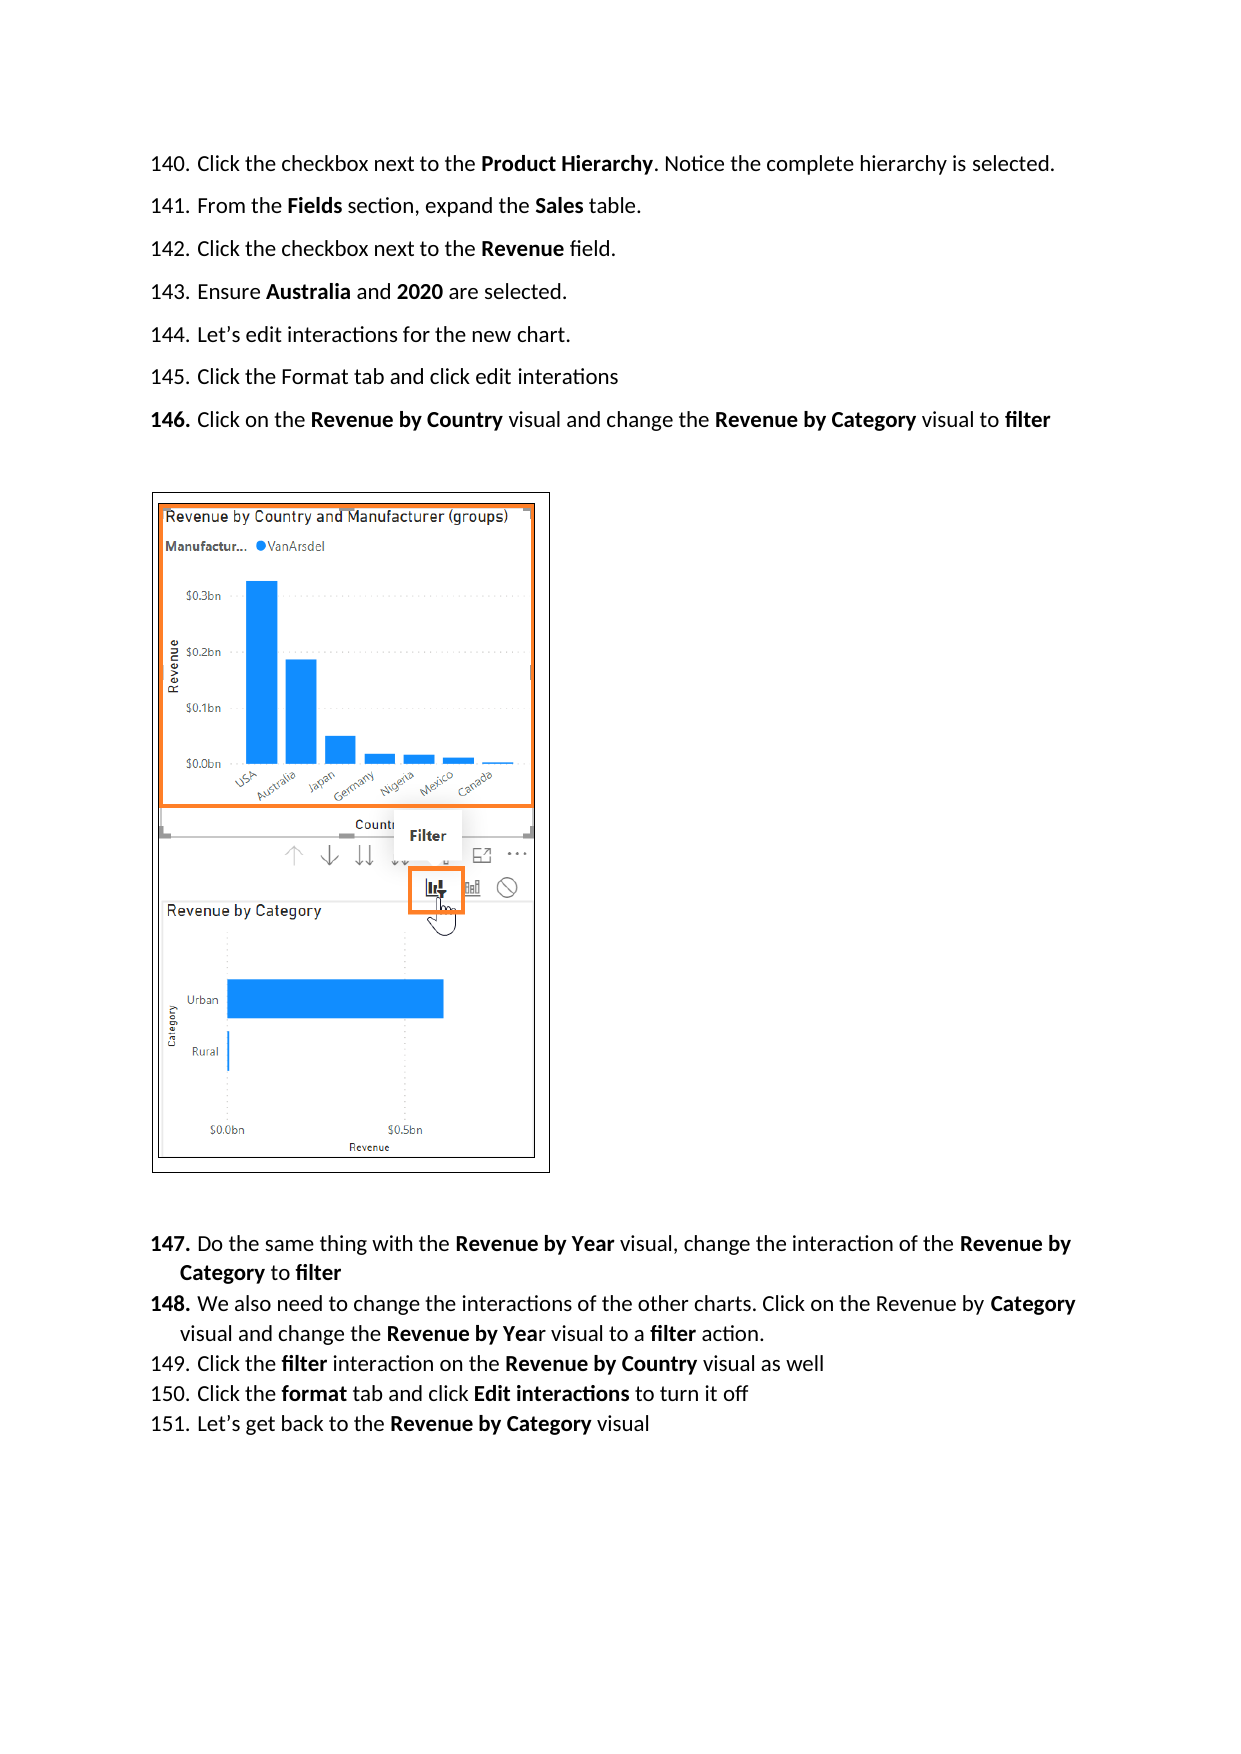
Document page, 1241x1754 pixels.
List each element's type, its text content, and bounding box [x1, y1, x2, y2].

list Click the format tab and click Edit interactions to turn it off [150, 1379, 1121, 1407]
list Click the checkbox next to the Revenue field. [150, 234, 1121, 262]
list Do the same thing with the Revenue by Year visual, change the interaction of the Revenue by Category to filter [150, 1229, 1072, 1287]
list Let’s get back to the Revenue by Category visual [150, 1409, 1121, 1438]
list Click on the Revenue by Country visual and change the Revenue by Category visual to filter [150, 405, 1121, 433]
list From the Fields section, expand the Sales table. [150, 191, 1121, 219]
list Ensure Australia and 2020 are selected. [150, 277, 1121, 305]
picture [159, 504, 534, 1157]
list We also need to change the interactions of the other charts. Click on the Revenue by Category [150, 1289, 1121, 1317]
list Click the filter interaction on the Revenue by Country visual as well [150, 1349, 1121, 1377]
list Click the Format tab and click edit interations [150, 362, 1121, 390]
list Let’s edit interactions for the new chart. [150, 320, 1121, 348]
list Click the checkbox next to the Product Hierarchy. Notice the complete hierarchy is selected. [150, 149, 1121, 177]
text visual and change the Revenue by Year visual to a filter action. [180, 1319, 1121, 1347]
